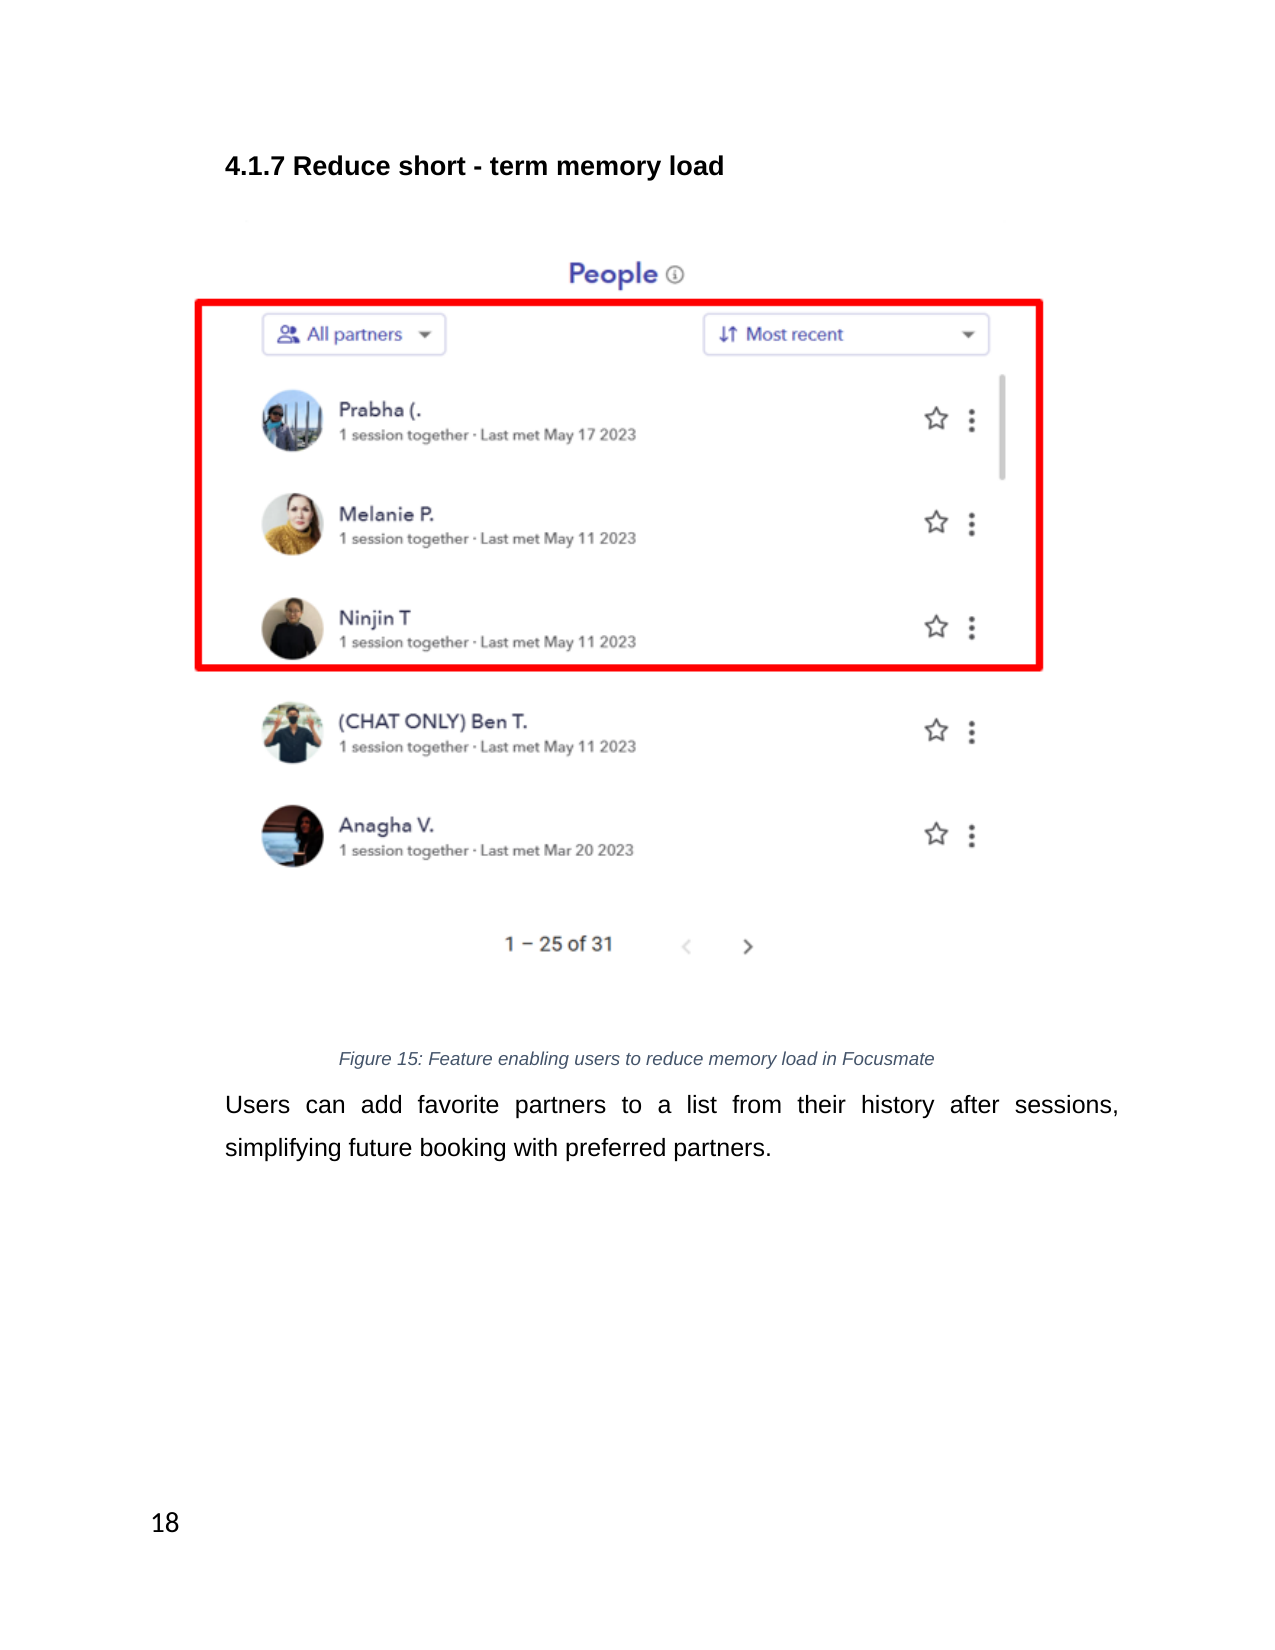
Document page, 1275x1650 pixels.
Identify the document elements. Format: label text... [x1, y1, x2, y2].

subtitle 4.1.7 Reduce short - term memory load [150, 150, 1125, 181]
text Figure 15: Feature enabling users to reduce memory load in Focusmate [150, 1047, 1125, 1069]
picture [150, 212, 1125, 1014]
text Users can add favorite partners to a list from their history after sessions, simplifying future booking with preferred partners. [225, 1090, 1120, 1162]
